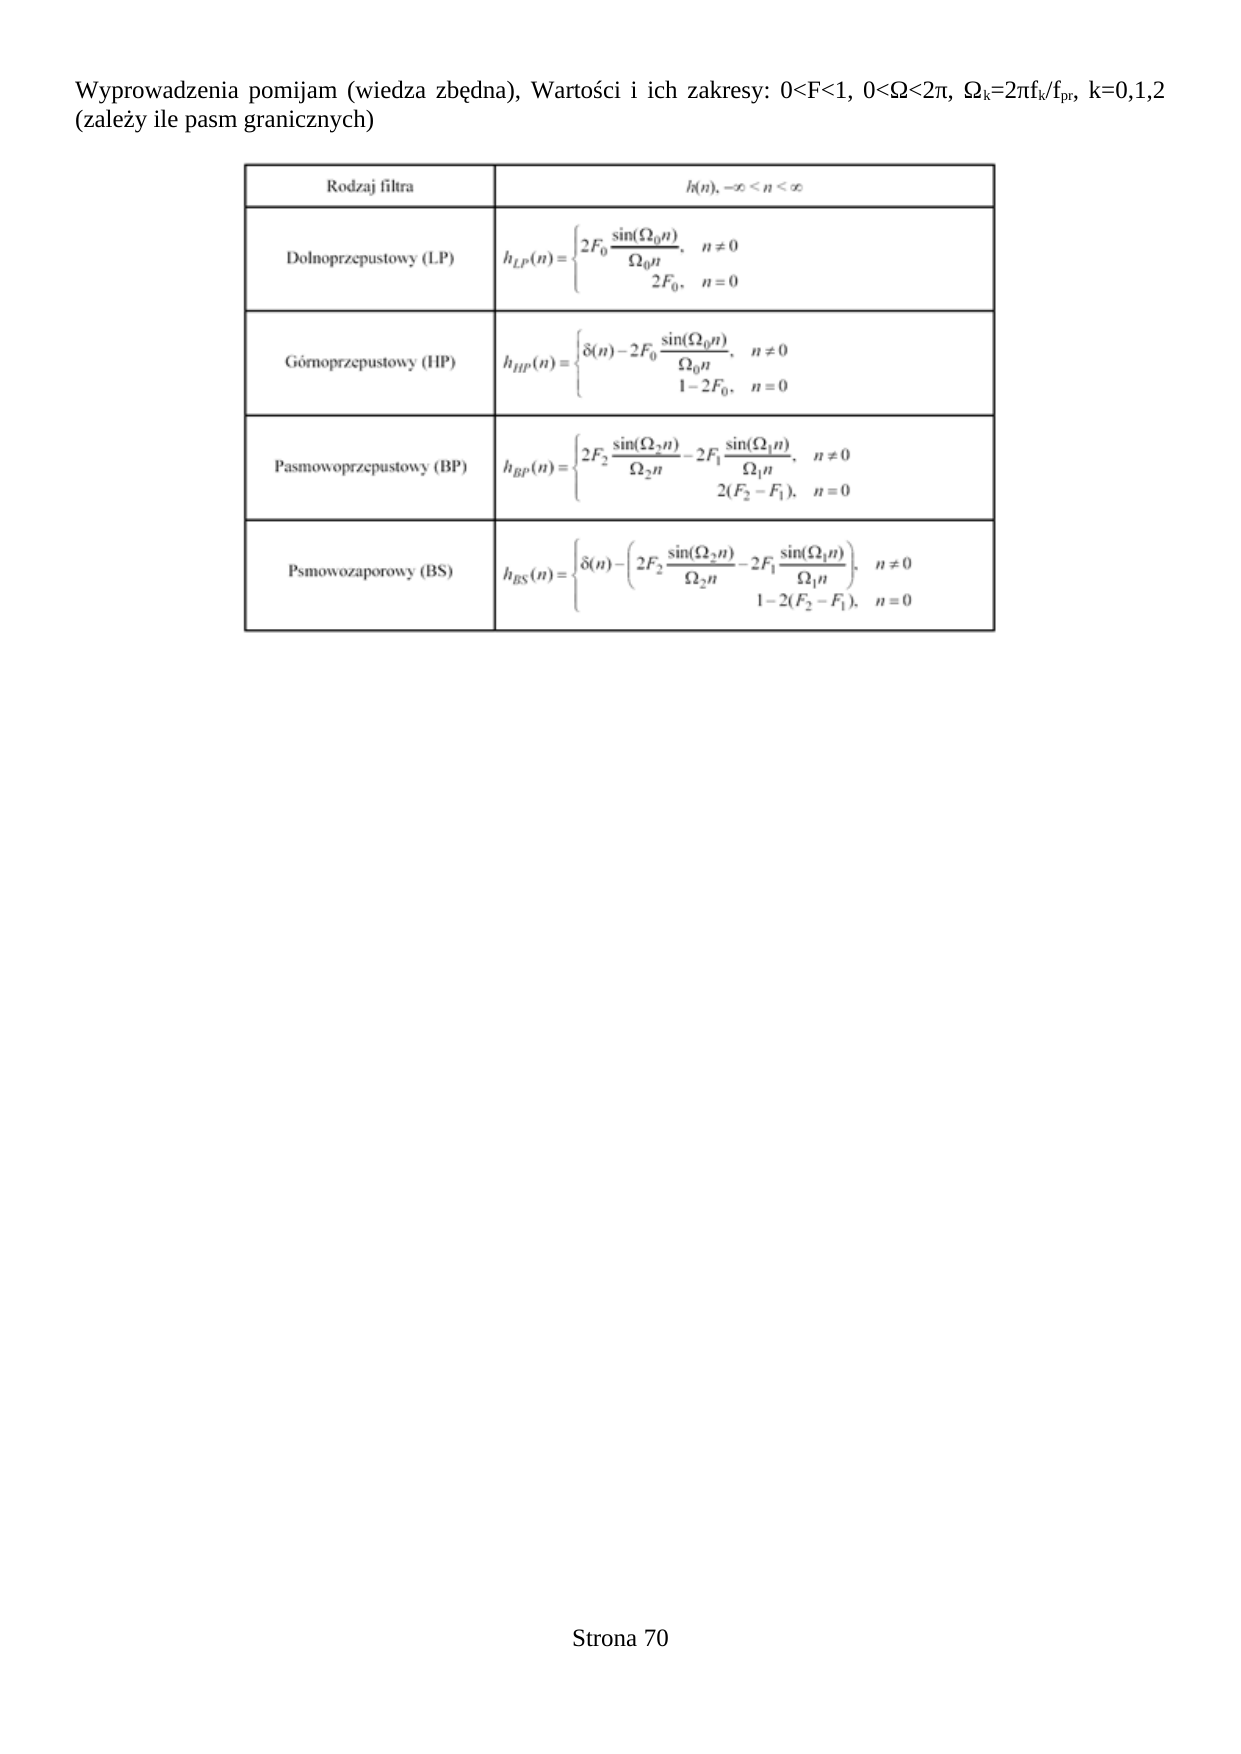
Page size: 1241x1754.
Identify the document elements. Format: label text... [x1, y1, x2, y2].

picture [238, 157, 1002, 639]
text Wyprowadzenia pomijam (wiedza zbędna), Wartości i ich zakresy: 0<F<1, 0<Ω<2π, Ωk=2πfk/fpr, k=0,1,2 (zależy ile pasm granicznych) [75, 75, 1165, 132]
